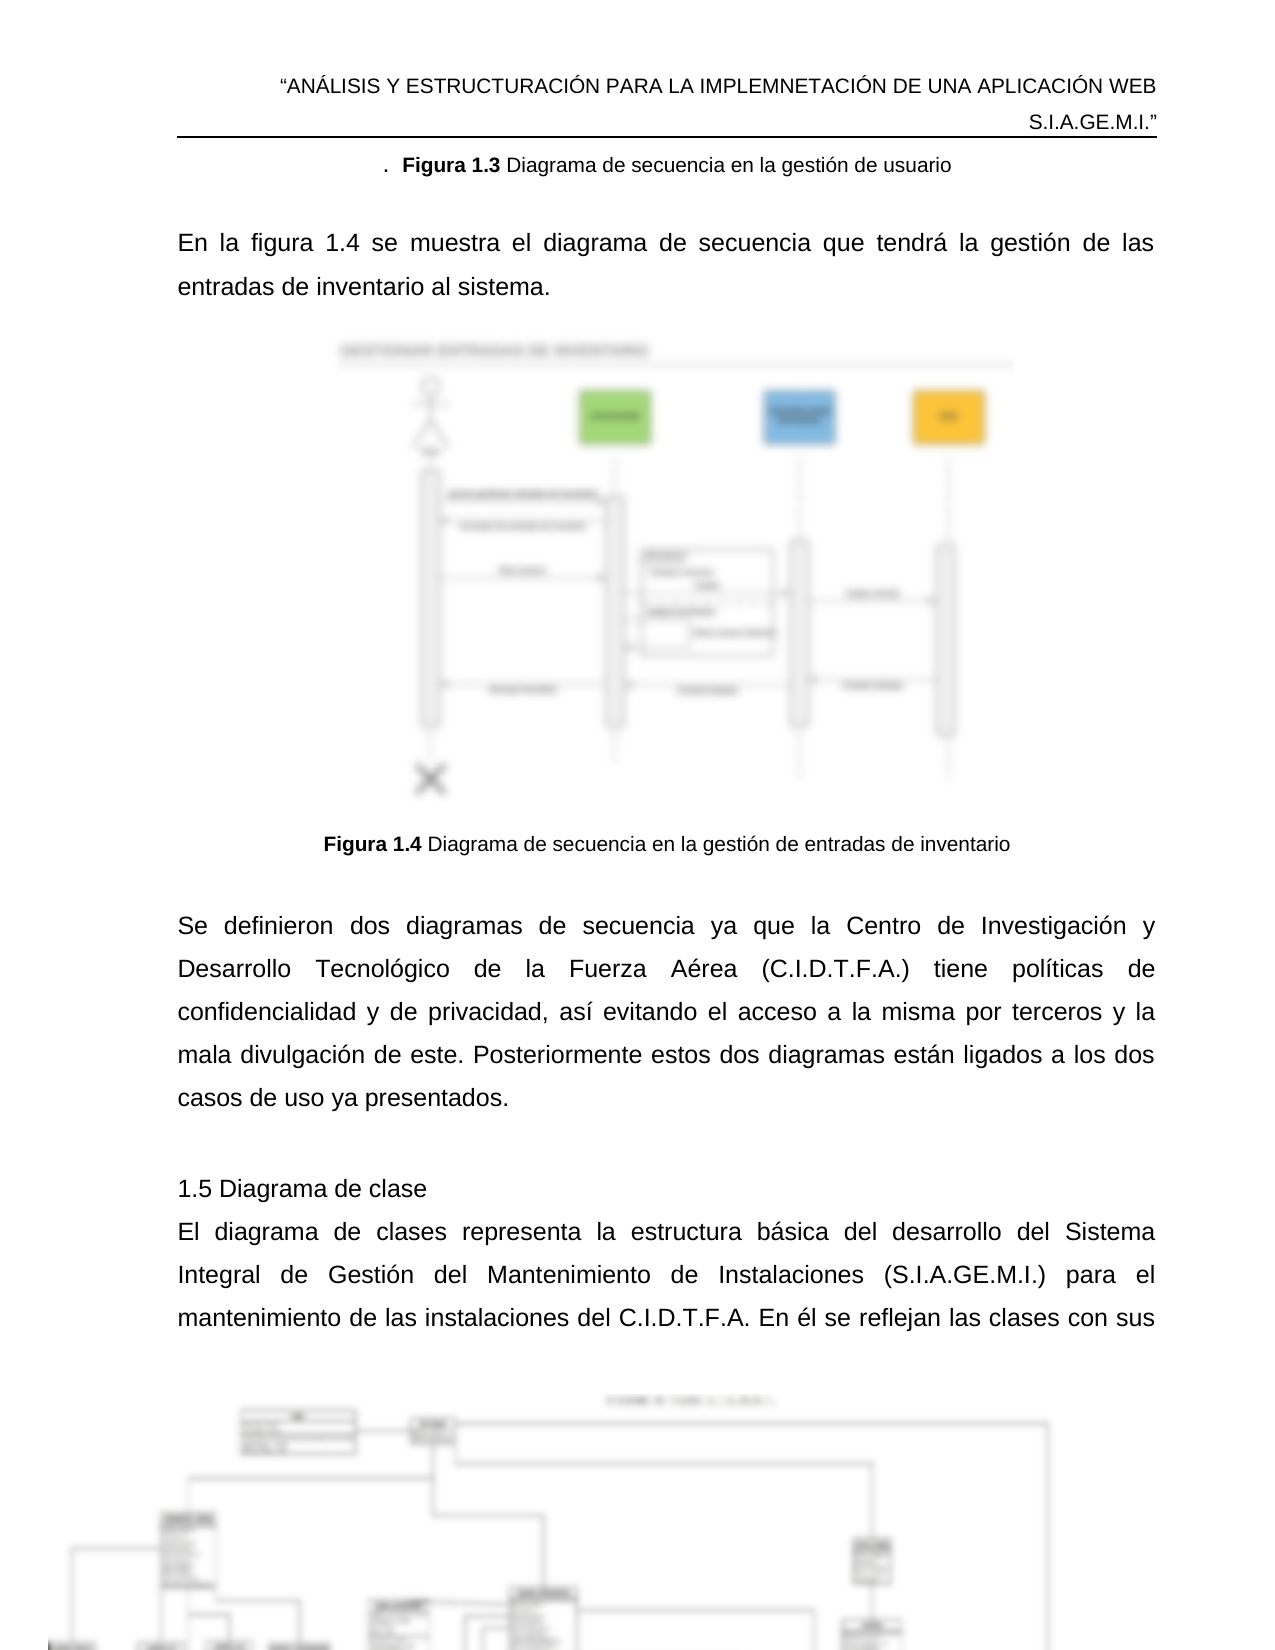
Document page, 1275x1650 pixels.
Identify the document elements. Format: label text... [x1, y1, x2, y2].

picture [320, 328, 1013, 806]
picture [48, 1394, 1245, 1650]
subtitle 1.5 Diagrama de clase [177, 1174, 1157, 1203]
text Se definieron dos diagramas de secuencia ya que la Centro de Investigación y Desarrollo Tecnológico de la Fuerza Aérea (C.I.D.T.F.A.) tiene políticas de confidencialidad y de privacidad, así evitando el acceso a la misma por terceros y la mala divulgación de este. Posteriormente estos dos diagramas están ligados a los dos casos de uso ya presentados. [177, 911, 1157, 1112]
text En la figura 1.4 se muestra el diagrama de secuencia que tendrá la gestión de las entradas de inventario al sistema. [177, 228, 1157, 300]
text . Figura 1.3 Diagrama de secuencia en la gestión de usuario [177, 149, 1157, 178]
